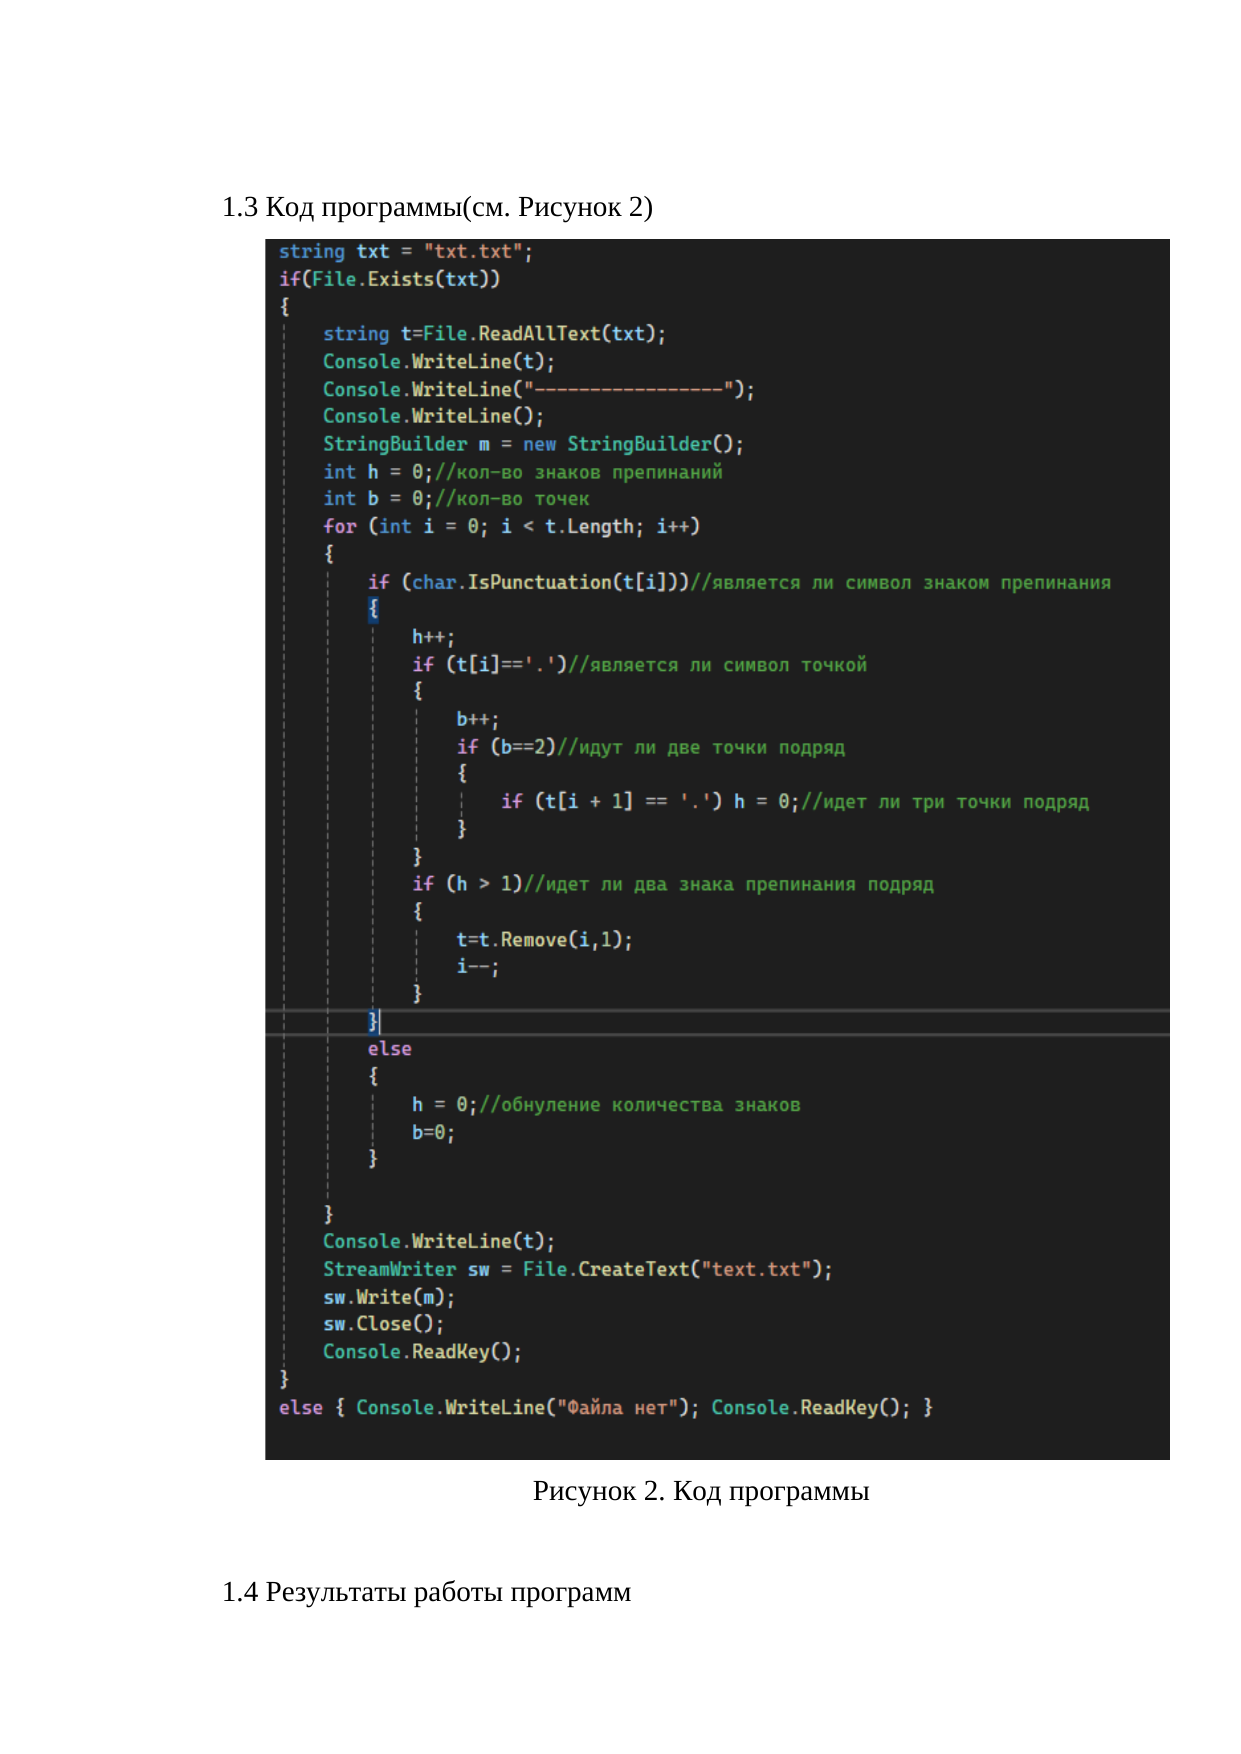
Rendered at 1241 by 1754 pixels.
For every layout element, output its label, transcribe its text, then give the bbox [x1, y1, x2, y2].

list Код программы(см. Рисунок 2) [222, 189, 1181, 223]
list Результаты работы программ [222, 1574, 1181, 1608]
picture [265, 239, 1170, 1460]
list Рисунок 2. Код программы [207, 1473, 1137, 1507]
